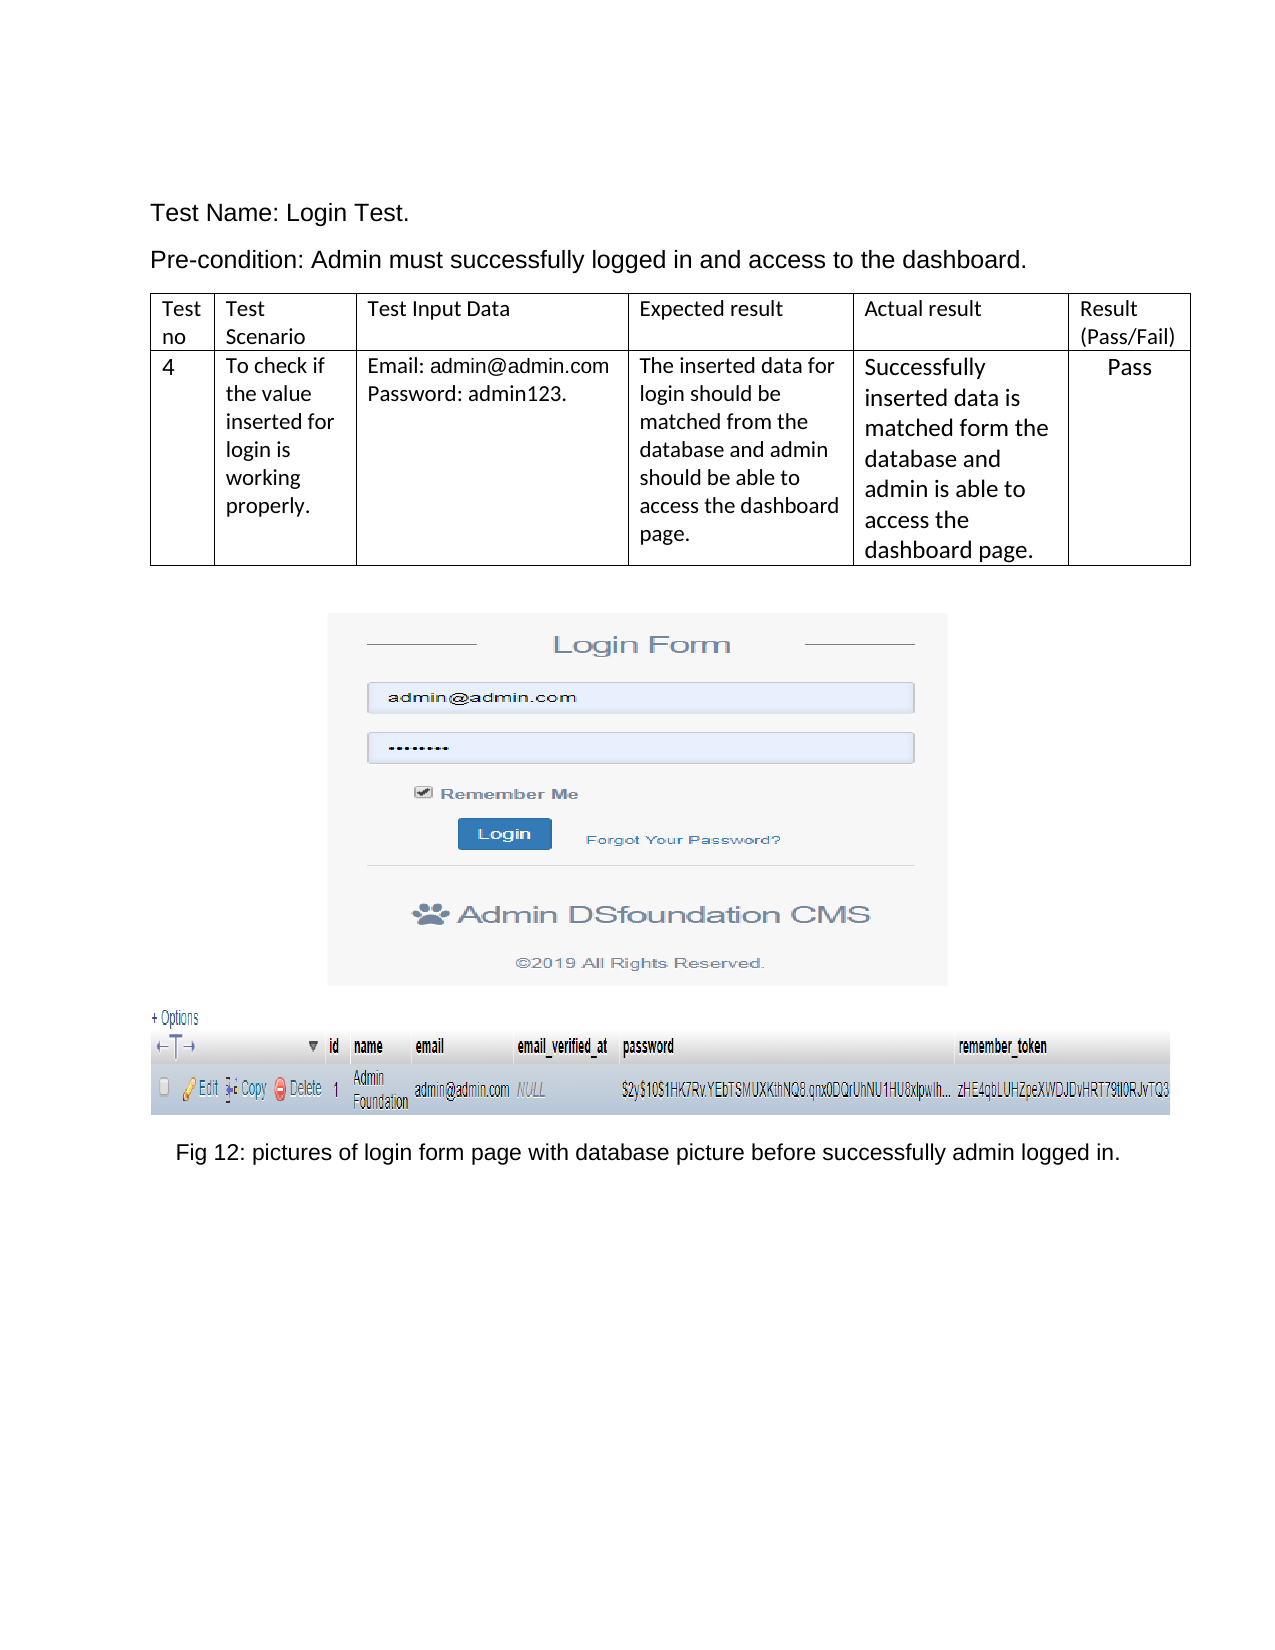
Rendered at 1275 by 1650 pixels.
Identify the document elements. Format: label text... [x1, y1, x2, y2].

table_cell Pass [1069, 351, 1190, 565]
table_cell 4 [151, 351, 214, 565]
table_header Test no [151, 294, 214, 350]
table_cell The inserted data for login should be matched from the database and admin should be able to access the dashboard page. [629, 351, 853, 565]
table_header Actual result [854, 294, 1068, 350]
text Test Name: Login Test. [150, 198, 1125, 226]
table_cell Email: admin@admin.com Password: admin123. [357, 351, 628, 565]
table_header Test Scenario [215, 294, 356, 350]
text Pre-condition: Admin must successfully logged in and access to the dashboard. [150, 245, 1125, 274]
picture [150, 1004, 1171, 1120]
table_header Test Input Data [357, 294, 628, 350]
table_header Result (Pass/Fail) [1069, 294, 1190, 350]
table_cell Successfully inserted data is matched form the database and admin is able to access the dashboard page. [854, 351, 1068, 565]
table_header Expected result [629, 294, 853, 350]
picture [327, 613, 948, 986]
text Fig 12: pictures of login form page with database picture before successfully admin logged in. [150, 1139, 1125, 1165]
table_cell To check if the value inserted for login is working properly. [215, 351, 356, 565]
